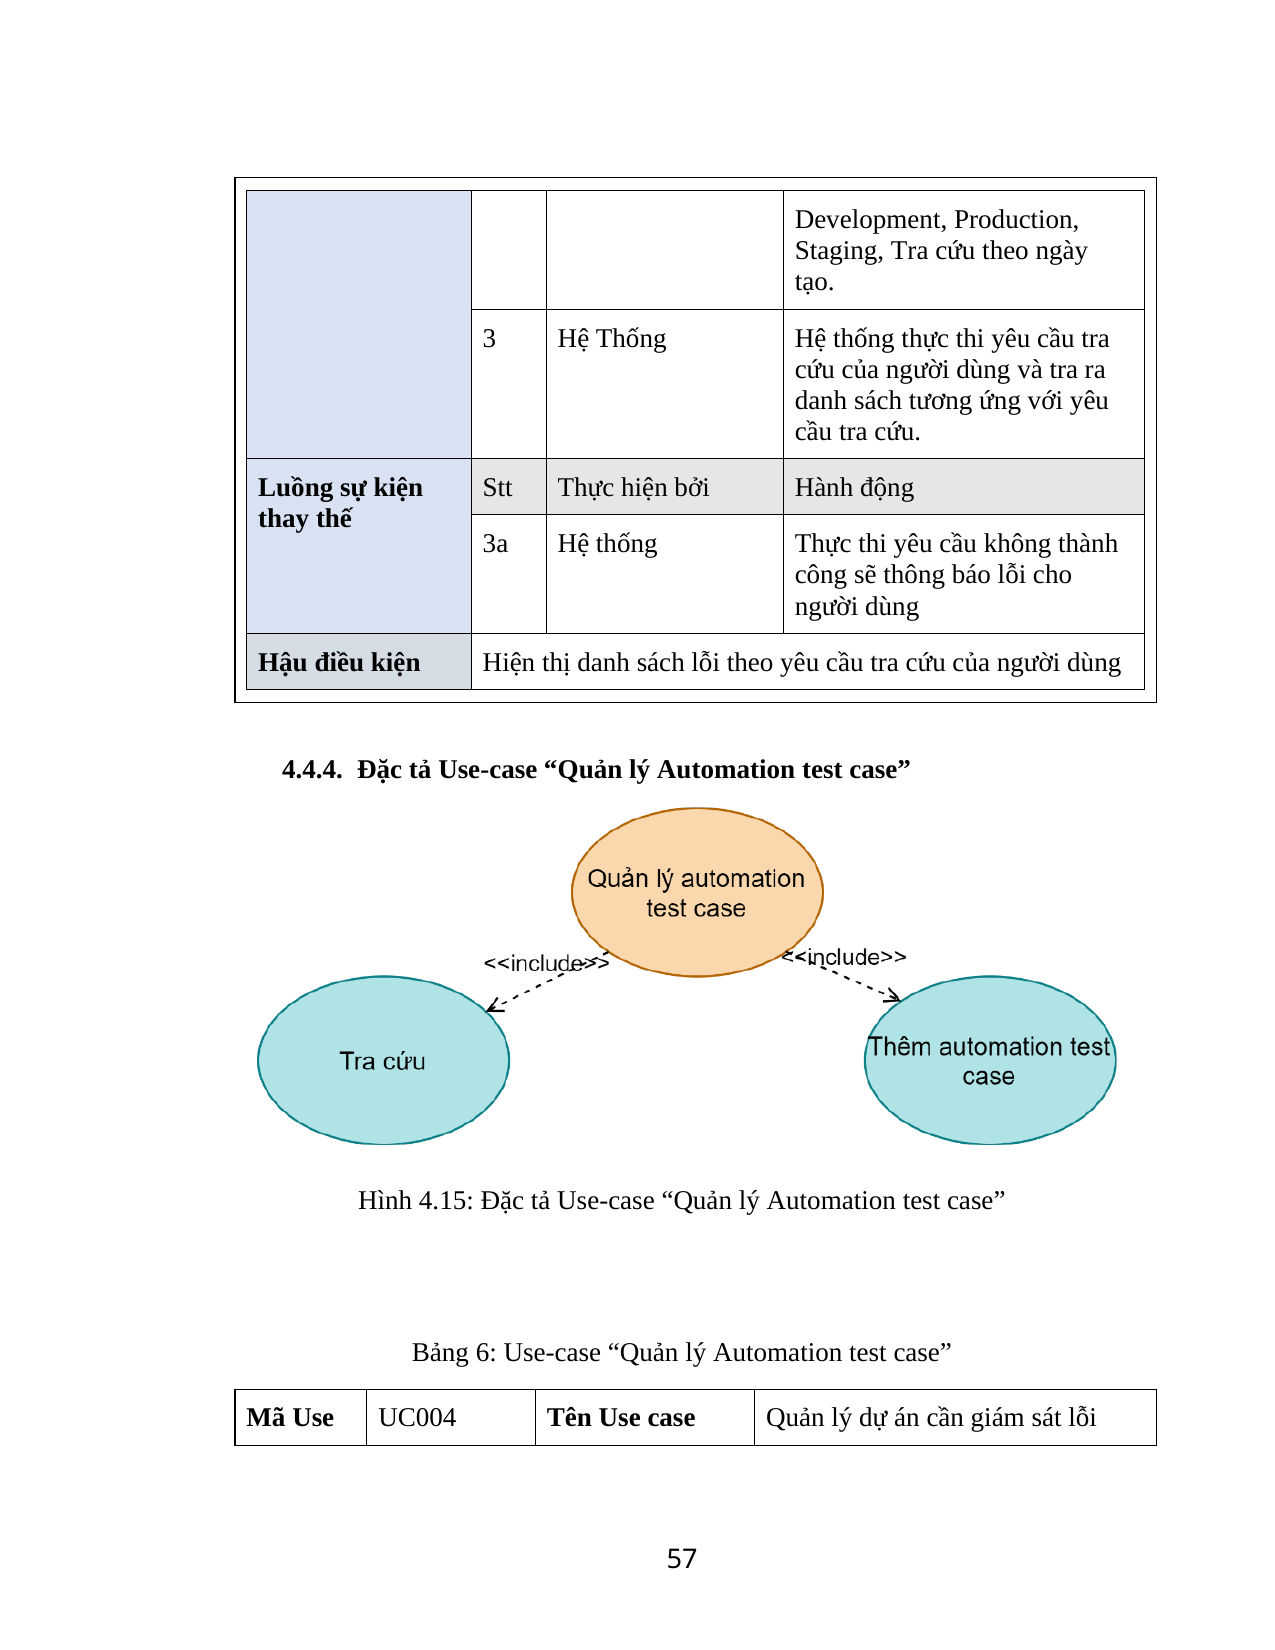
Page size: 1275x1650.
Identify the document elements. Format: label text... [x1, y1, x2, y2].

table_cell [236, 178, 1156, 702]
table_header Mã Use case [236, 1390, 366, 1445]
text Bảng 6: Use-case “Quản lý Automation test case” [207, 1337, 1157, 1368]
picture [236, 786, 1137, 1166]
subtitle Đặc tả Use-case “Quản lý Automation test case” [282, 753, 1157, 784]
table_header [755, 1390, 1156, 1445]
table_header Tên Use case [536, 1390, 754, 1445]
table_header UC004 [367, 1390, 535, 1445]
